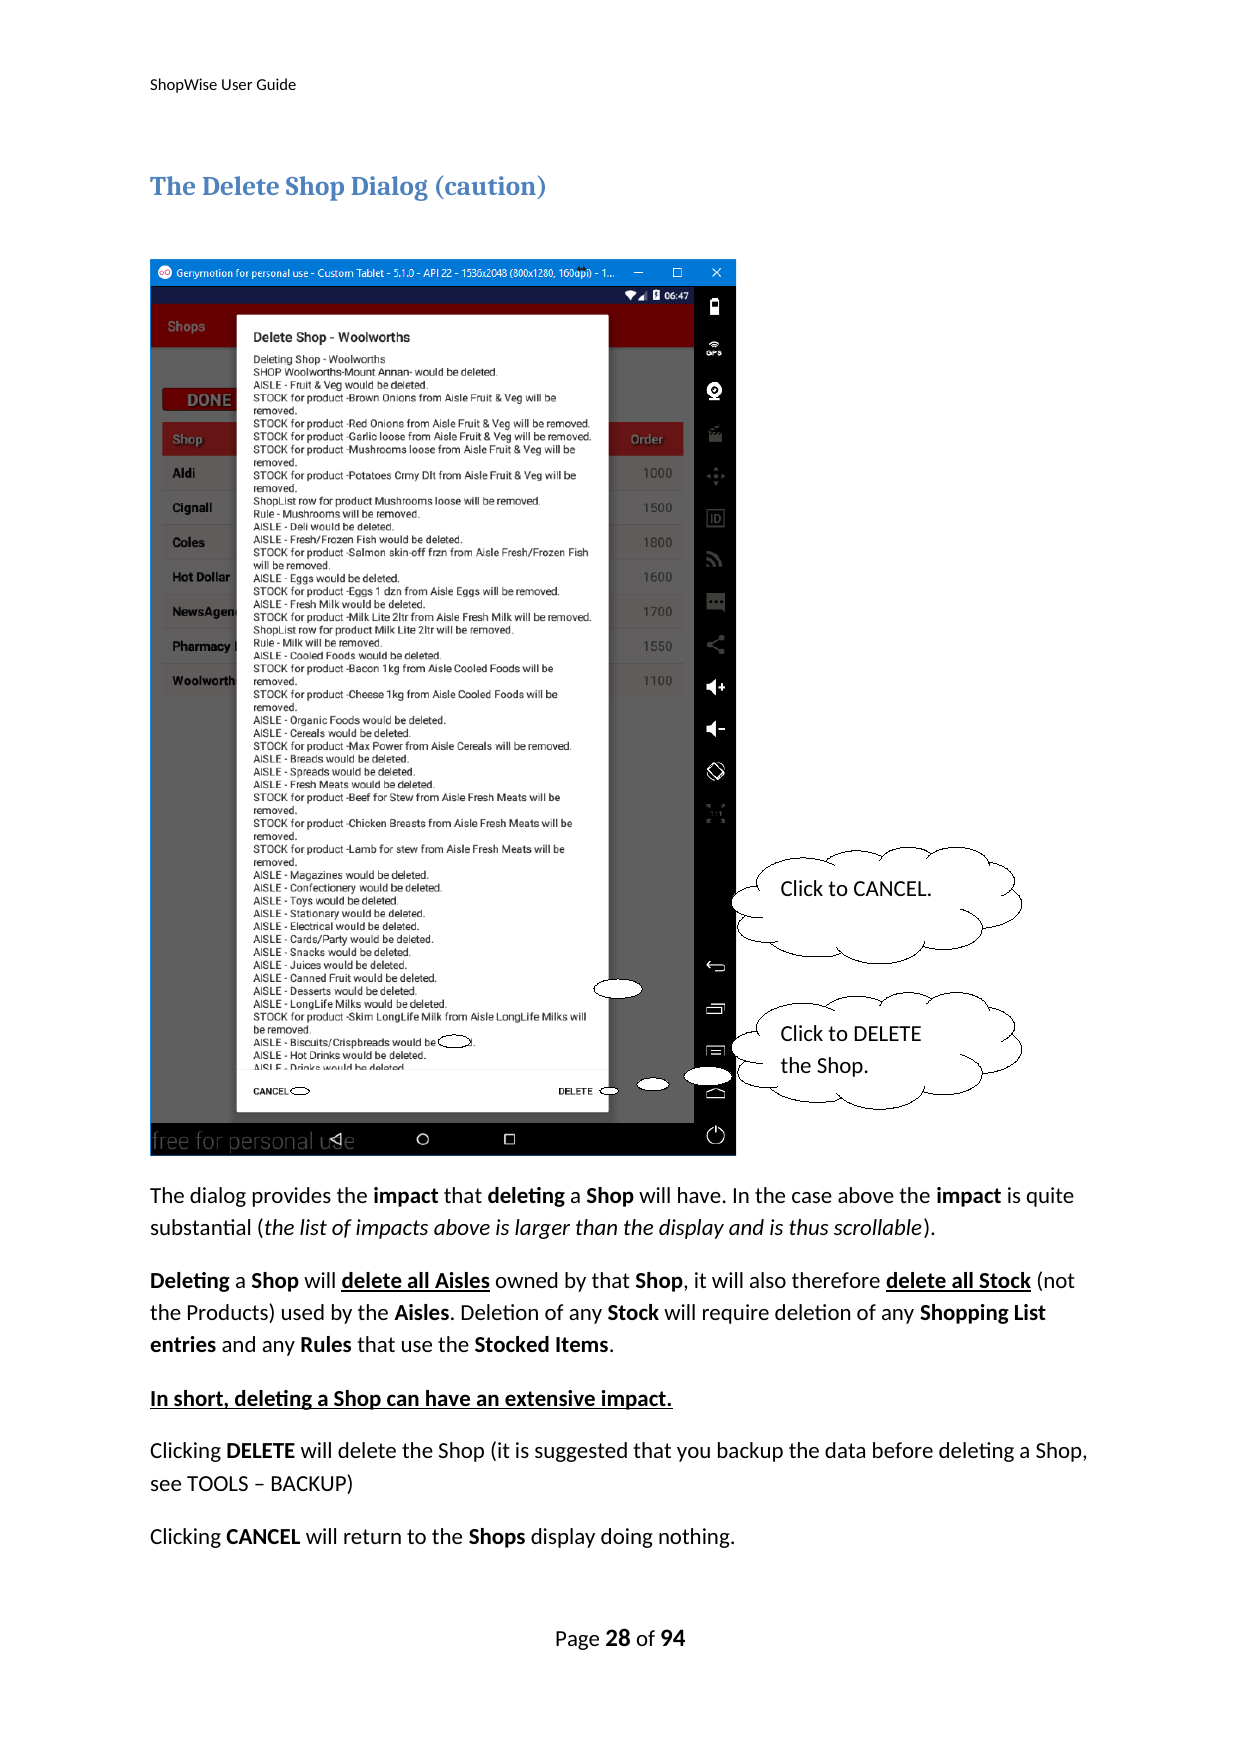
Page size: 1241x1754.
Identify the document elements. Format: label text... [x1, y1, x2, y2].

text In short, deleting a Shop can have an extensive impact. [150, 1384, 1090, 1412]
text Deleting a Shop will delete all Aisles owned by that Shop, it will also therefore delete all Stock (not the Products) used by the Aisles. Deletion of any Stock will require deletion of any Shopping List entries and any Rules that use the Stocked Items. [150, 1266, 1090, 1359]
subtitle The Delete Shop Dialog (caution) [150, 171, 1090, 202]
text Clicking CANCEL will return to the Shops display doing nothing. [150, 1522, 1090, 1550]
picture [150, 259, 737, 1156]
text The dialog provides the impact that deleting a Shop will have. In the case above the impact is quite substantial (the list of impacts above is larger than the display and is thus scrollable). [150, 1181, 1090, 1241]
text Clicking DELETE will delete the Shop (it is suggested that you backup the data before deleting a Shop, see TOOLS – BACKUP) [150, 1437, 1090, 1497]
